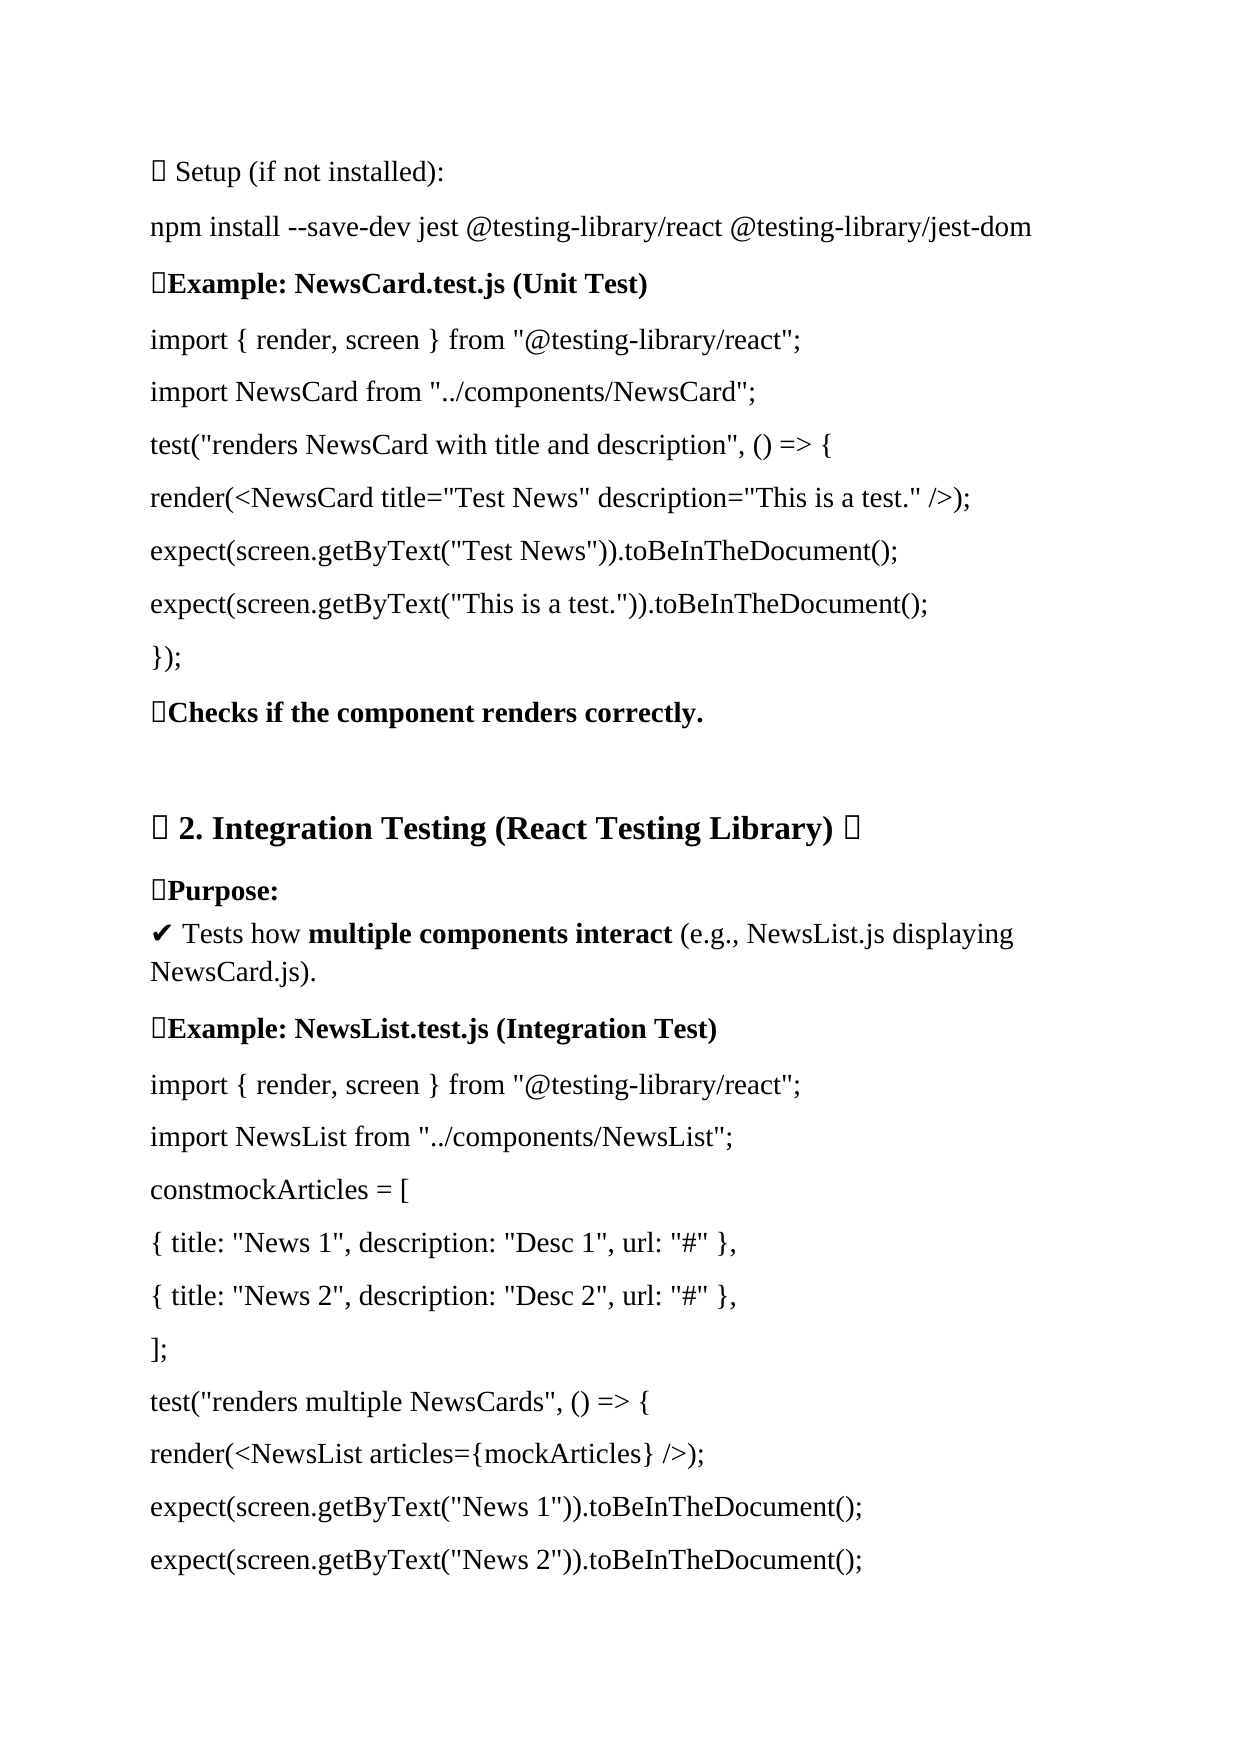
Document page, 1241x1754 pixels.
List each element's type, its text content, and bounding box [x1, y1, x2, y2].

text expect(screen.getByText("News 2")).toBeInTheDocument(); [150, 1542, 1090, 1576]
text }); [150, 639, 1090, 672]
text npm install --save-dev jest @testing-library/react @testing-library/jest-dom [150, 209, 1090, 243]
text { title: "News 2", description: "Desc 2", url: "#" }, [150, 1278, 1090, 1312]
text 📌Example: NewsCard.test.js (Unit Test) [150, 262, 1090, 302]
text import NewsCard from "../components/NewsCard"; [150, 374, 1090, 408]
text import NewsList from "../components/NewsList"; [150, 1119, 1090, 1153]
text 📌 Setup (if not installed): [150, 150, 1090, 190]
text ✅Checks if the component renders correctly. [150, 691, 1090, 731]
text import { render, screen } from "@testing-library/react"; [150, 322, 1090, 355]
text expect(screen.getByText("Test News")).toBeInTheDocument(); [150, 533, 1090, 567]
text 🔹 2. Integration Testing (React Testing Library) 🔗 [150, 804, 1090, 849]
text ]; [150, 1331, 1090, 1364]
text test("renders NewsCard with title and description", () => { [150, 427, 1090, 461]
text expect(screen.getByText("This is a test.")).toBeInTheDocument(); [150, 586, 1090, 619]
text render(<NewsList articles={mockArticles} />); [150, 1436, 1090, 1470]
text render(<NewsCard title="Test News" description="This is a test." />); [150, 480, 1090, 514]
text import { render, screen } from "@testing-library/react"; [150, 1067, 1090, 1100]
text expect(screen.getByText("News 1")).toBeInTheDocument(); [150, 1489, 1090, 1523]
text test("renders multiple NewsCards", () => { [150, 1384, 1090, 1417]
text constmockArticles = [ [150, 1172, 1090, 1206]
text 📌Example: NewsList.test.js (Integration Test) [150, 1007, 1090, 1047]
text { title: "News 1", description: "Desc 1", url: "#" }, [150, 1225, 1090, 1259]
text 📌Purpose: ✔ Tests how multiple components interact (e.g., NewsList.js displaying NewsCard.js). [150, 869, 1090, 988]
